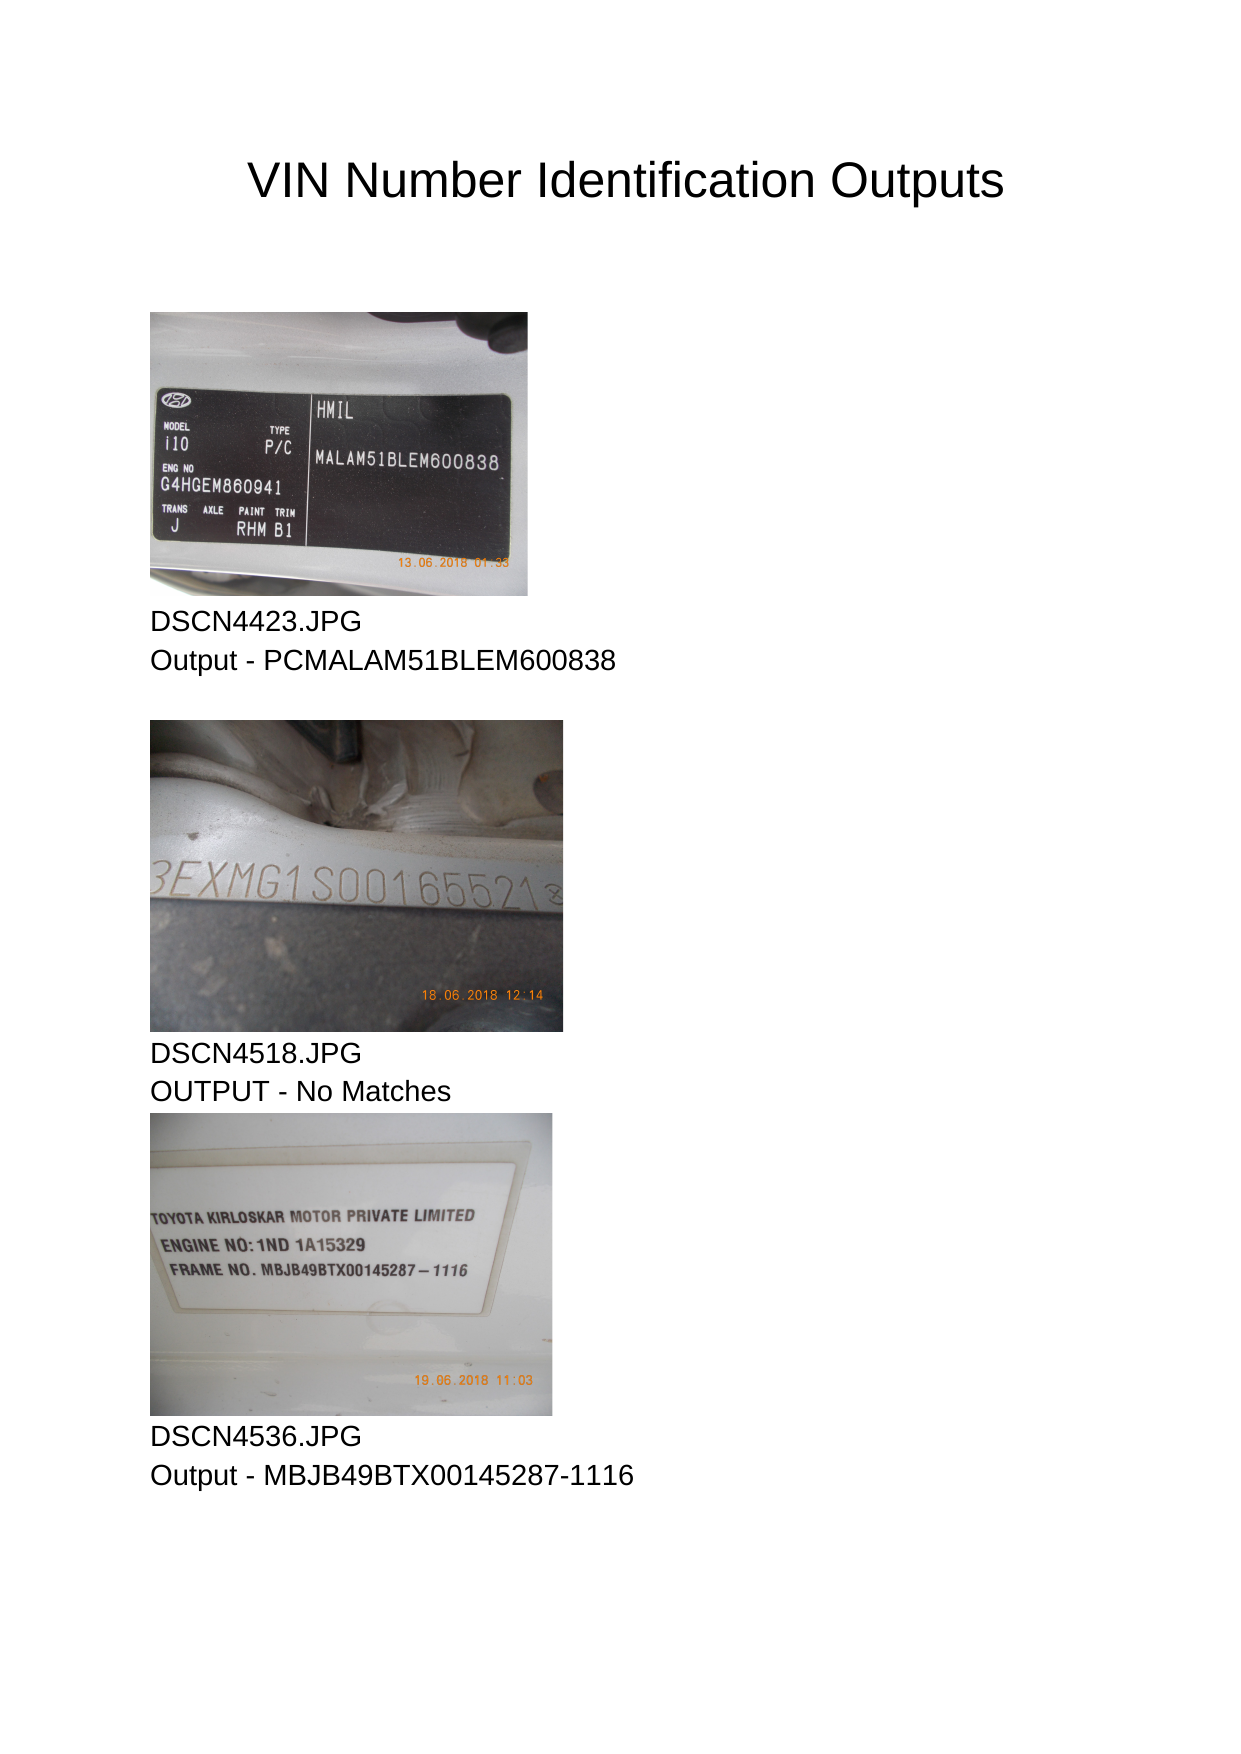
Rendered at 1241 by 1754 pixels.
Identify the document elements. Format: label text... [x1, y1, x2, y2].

text Output - PCMALAM51BLEM600838 [150, 643, 1090, 676]
picture [150, 1113, 553, 1416]
picture [150, 312, 528, 596]
text DSCN4423.JPG [150, 604, 1090, 638]
picture [150, 720, 564, 1032]
text DSCN4536.JPG [150, 1419, 1090, 1452]
text OUTPUT - No Matches [150, 1074, 1090, 1108]
text Output - MBJB49BTX00145287-1116 [150, 1457, 1090, 1491]
text DSCN4518.JPG [150, 1036, 1090, 1069]
text VIN Number Identification Outputs [150, 150, 1090, 207]
